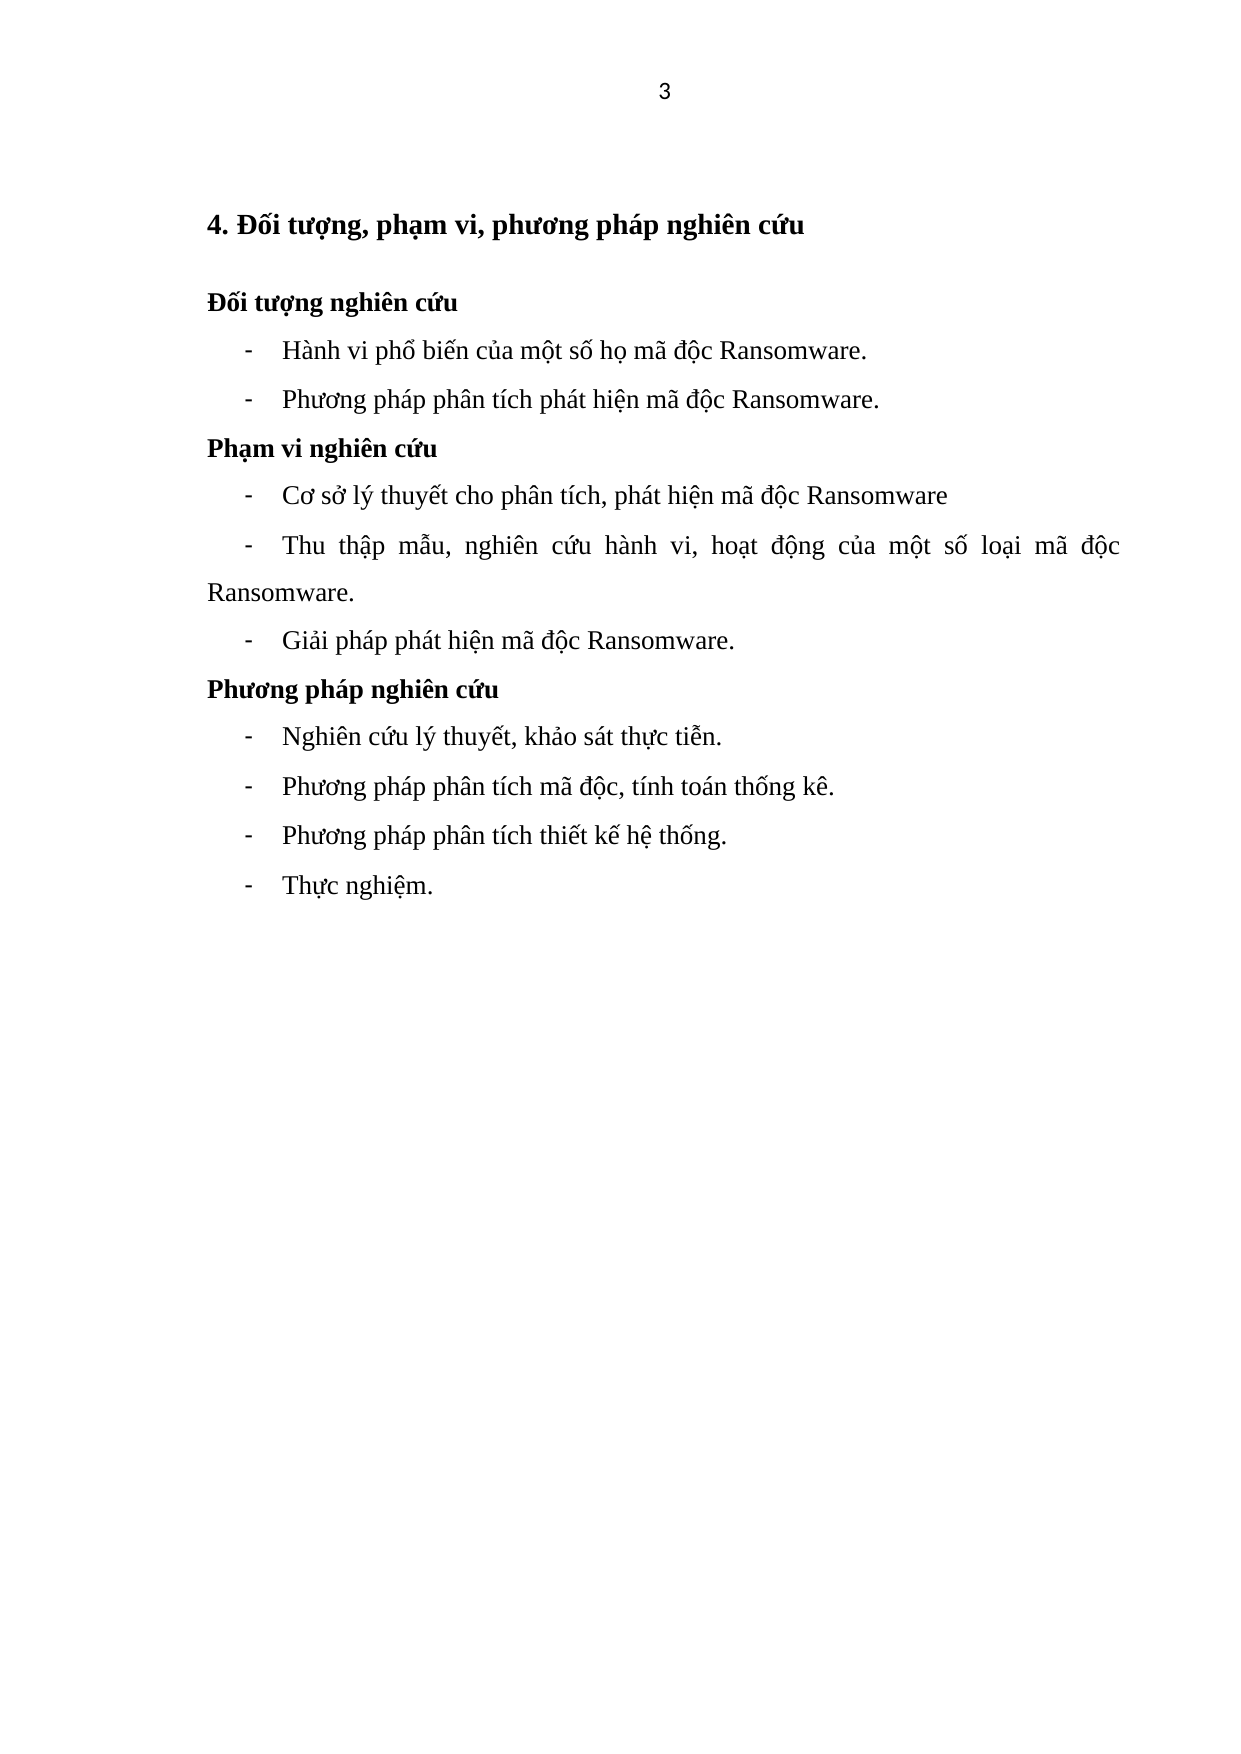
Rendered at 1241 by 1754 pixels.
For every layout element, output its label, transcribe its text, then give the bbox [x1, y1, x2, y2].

text Phương pháp nghiên cứu [207, 673, 1122, 704]
list Thu thập mẫu, nghiên cứu hành vi, hoạt động của một số loại mã độc Ransomware. [207, 528, 1122, 608]
list Cơ sở lý thuyết cho phân tích, phát hiện mã độc Ransomware [207, 478, 1122, 512]
subtitle Đối tượng, phạm vi, phương pháp nghiên cứu [207, 207, 1122, 240]
list Thực nghiệm. [207, 868, 1122, 901]
list Hành vi phổ biến của một số họ mã độc Ransomware. [207, 333, 1122, 366]
list Giải pháp phát hiện mã độc Ransomware. [207, 623, 1122, 656]
list Phương pháp phân tích thiết kế hệ thống. [207, 818, 1122, 851]
list Phương pháp phân tích mã độc, tính toán thống kê. [207, 769, 1122, 802]
list Nghiên cứu lý thuyết, khảo sát thực tiễn. [207, 719, 1122, 752]
list Phương pháp phân tích phát hiện mã độc Ransomware. [207, 382, 1122, 415]
text Đối tượng nghiên cứu [207, 286, 1122, 317]
text Phạm vi nghiên cứu [207, 432, 1122, 463]
